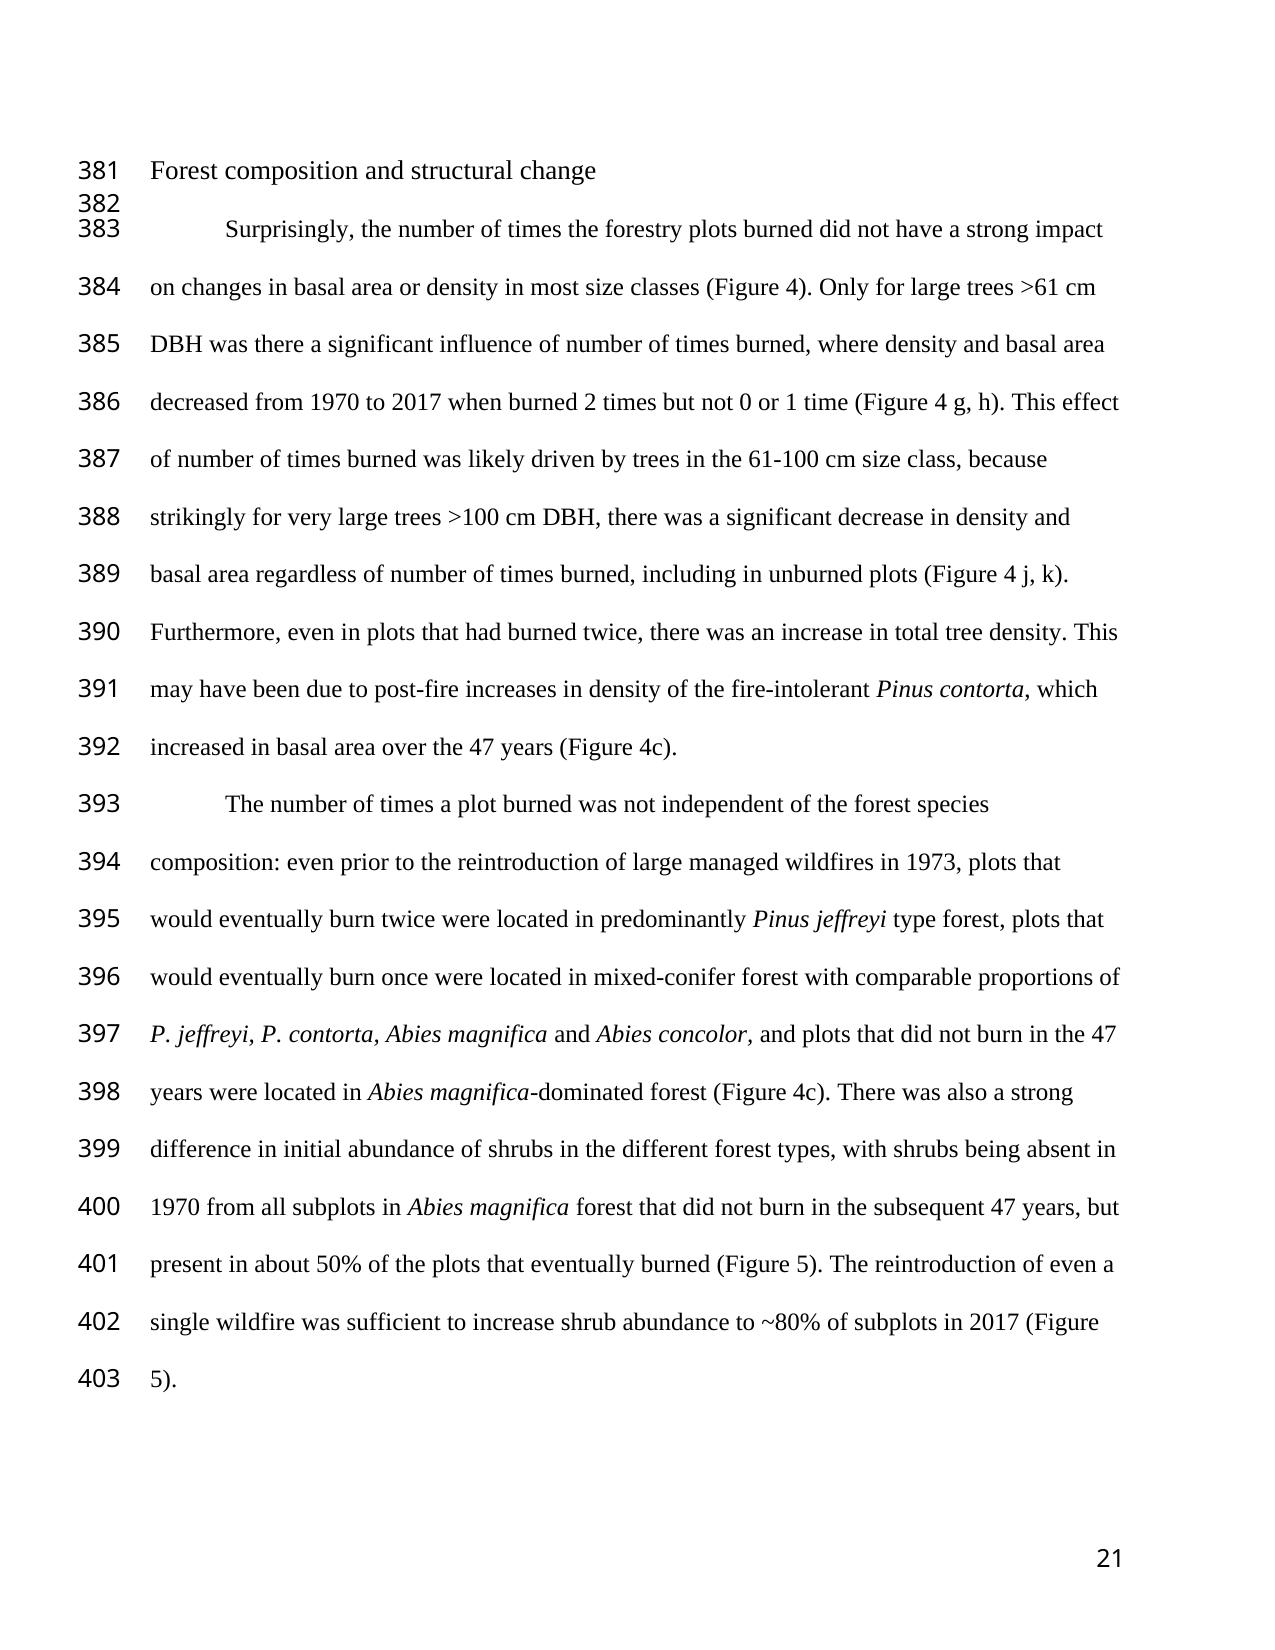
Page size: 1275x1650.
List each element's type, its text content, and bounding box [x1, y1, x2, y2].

text The number of times a plot burned was not independent of the forest species composition: even prior to the reintroduction of large managed wildfires in 1973, plots that would eventually burn twice were located in predominantly Pinus jeffreyi type forest, plots that would eventually burn once were located in mixed-conifer forest with comparable proportions of P. jeffreyi, P. contorta, Abies magnifica and Abies concolor, and plots that did not burn in the 47 years were located in Abies magnifica-dominated forest (Figure 4c). There was also a strong difference in initial abundance of shrubs in the different forest types, with shrubs being absent in 1970 from all subplots in Abies magnifica forest that did not burn in the subsequent 47 years, but present in about 50% of the plots that eventually burned (Figure 5). The reintroduction of even a single wildfire was sufficient to increase shrub abundance to ~80% of subplots in 2017 (Figure 5). [150, 789, 1125, 1393]
text Surprisingly, the number of times the forestry plots burned did not have a strong impact on changes in basal area or density in most size classes (Figure 4). Only for large trees >61 cm DBH was there a significant influence of number of times burned, where density and basal area decreased from 1970 to 2017 when burned 2 times but not 0 or 1 time (Figure 4 g, h). This effect of number of times burned was likely driven by trees in the 61-100 cm size class, because strikingly for very large trees >100 cm DBH, there was a significant decrease in density and basal area regardless of number of times burned, including in unburned plots (Figure 4 j, k). Furthermore, even in plots that had burned twice, there was an increase in total tree density. This may have been due to post-fire increases in density of the fire-intolerant Pinus contorta, which increased in basal area over the 47 years (Figure 4c). [150, 214, 1125, 760]
subtitle Forest composition and structural change [150, 154, 1125, 185]
